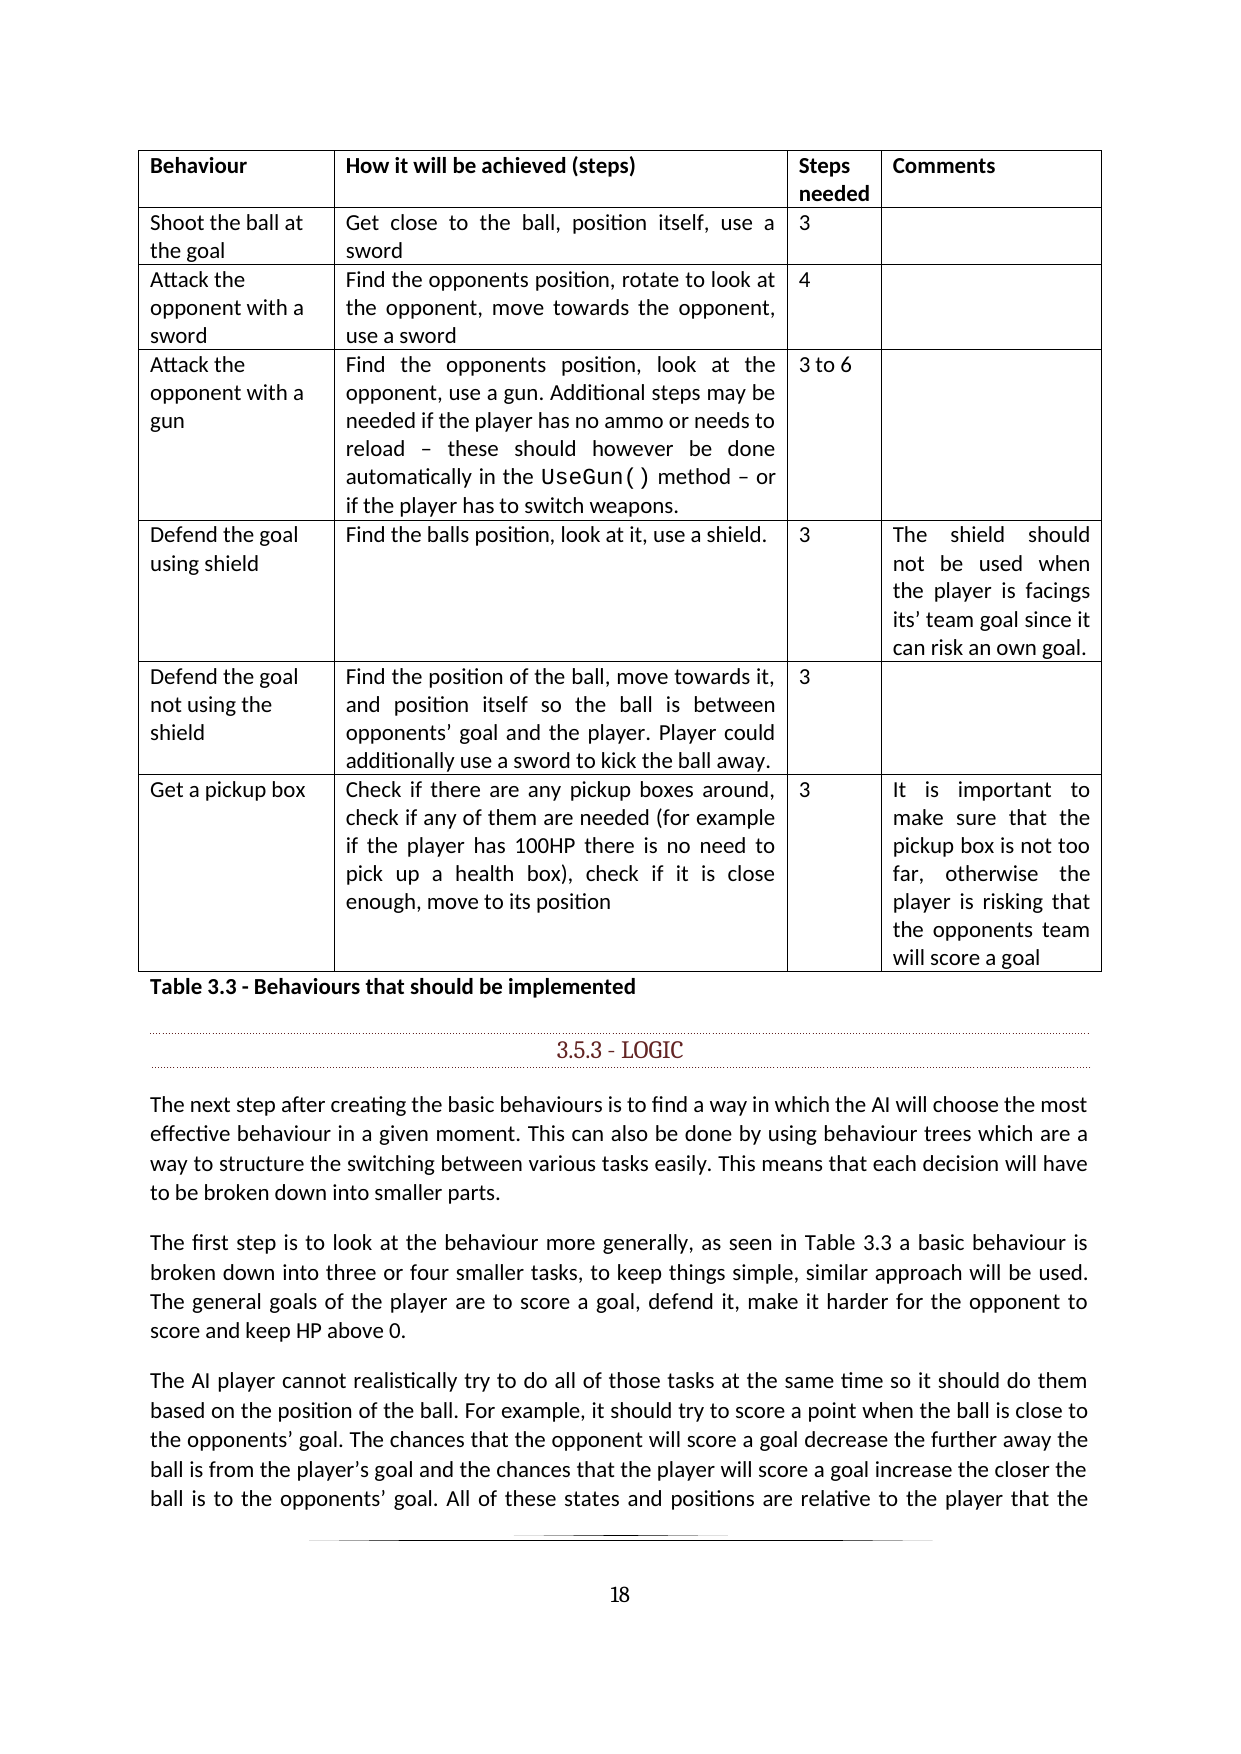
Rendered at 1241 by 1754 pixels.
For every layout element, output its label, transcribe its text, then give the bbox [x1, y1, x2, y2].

table_header Steps needed [788, 151, 881, 207]
table_cell Get close to the ball, position itself, use a sword [335, 208, 787, 264]
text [150, 1367, 1090, 1512]
table_cell [882, 208, 1101, 264]
table_cell [882, 662, 1101, 774]
table_header Comments [882, 151, 1101, 207]
table_cell Check if there are any pickup boxes around, check if any of them are needed (for example if the player has 100HP there is no need to pick up a health box), check if it is close enough, move to its position [335, 775, 787, 971]
text Table 3.3 - Behaviours that should be implemented [150, 972, 1090, 1000]
table_cell 3 to 6 [788, 350, 881, 519]
table_cell Defend the goal not using the shield [139, 662, 334, 774]
table_cell [882, 350, 1101, 519]
table_header How it will be achieved (steps) [335, 151, 787, 207]
table_cell Attack the opponent with a sword [139, 265, 334, 349]
table_cell 3 [788, 662, 881, 774]
table_cell Attack the opponent with a gun [139, 350, 334, 519]
table_cell Shoot the ball at the goal [139, 208, 334, 264]
table_cell Find the opponents position, look at the opponent, use a gun. Additional steps may be needed if the player has no ammo or needs to reload – these should however be done automatically in the UseGun() method – or if the player has to switch weapons. [335, 350, 787, 519]
table_cell Get a pickup box [139, 775, 334, 971]
table_cell 4 [788, 265, 881, 349]
text The next step after creating the basic behaviours is to find a way in which the AI will choose the most effective behaviour in a given moment. This can also be done by using behaviour trees which are a way to structure the switching between various tasks easily. This means that each decision will have to be broken down into smaller parts. [150, 1090, 1090, 1206]
table_cell [882, 265, 1101, 349]
table_header Behaviour [139, 151, 334, 207]
table_cell Defend the goal using shield [139, 521, 334, 661]
subtitle 3.5.3 - Logic [150, 1033, 1090, 1068]
table_cell Find the position of the ball, move towards it, and position itself so the ball is between opponents’ goal and the player. Player could additionally use a sword to kick the ball away. [335, 662, 787, 774]
table_cell Find the opponents position, rotate to look at the opponent, move towards the opponent, use a sword [335, 265, 787, 349]
text The first step is to look at the behaviour more generally, as seen in Table 3.3 a basic behaviour is broken down into three or four smaller tasks, to keep things simple, similar approach will be used. The general goals of the player are to score a goal, defend it, make it harder for the opponent to score and keep HP above 0. [150, 1228, 1090, 1344]
table_cell 3 [788, 521, 881, 661]
table_cell 3 [788, 208, 881, 264]
table_cell It is important to make sure that the pickup box is not too far, otherwise the player is risking that the opponents team will score a goal [882, 775, 1101, 971]
table_cell The shield should not be used when the player is facings its’ team goal since it can risk an own goal. [882, 521, 1101, 661]
table_cell 3 [788, 775, 881, 971]
table_cell Find the balls position, look at it, use a shield. [335, 521, 787, 661]
